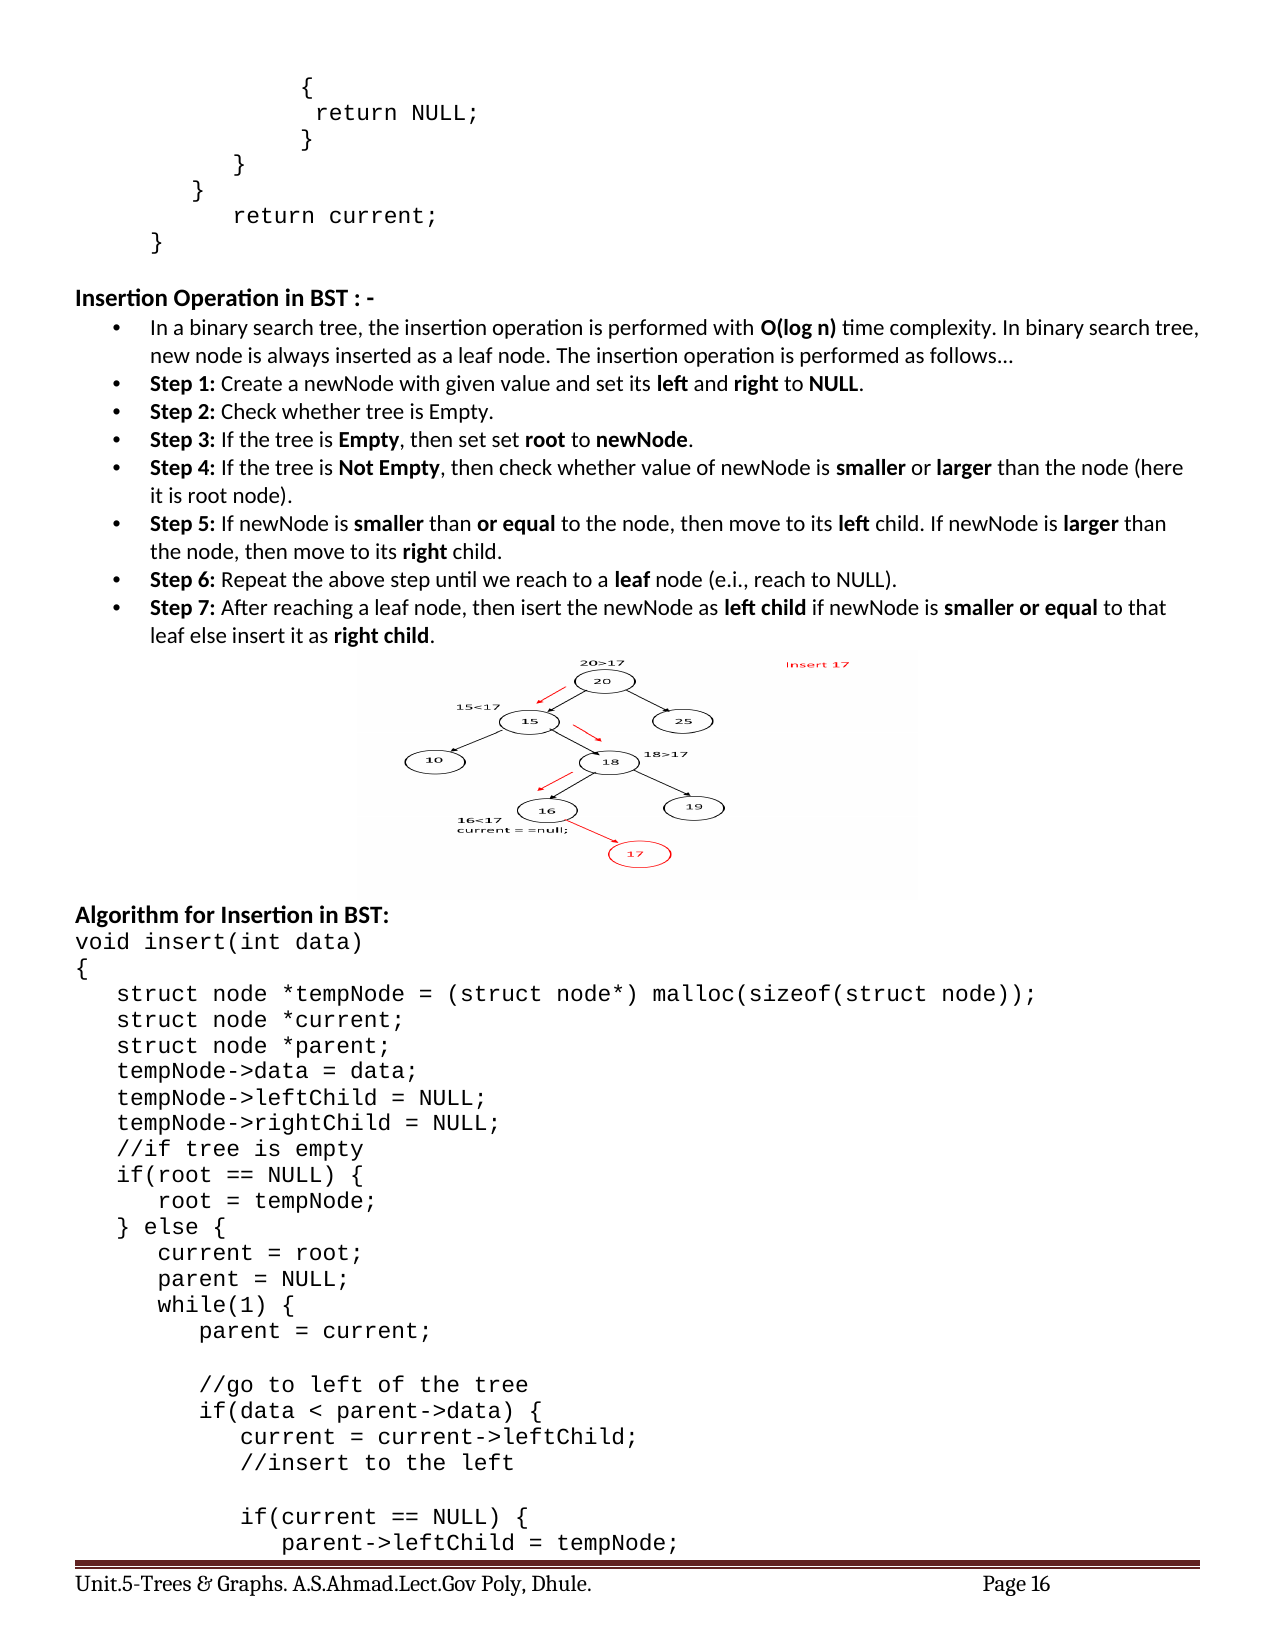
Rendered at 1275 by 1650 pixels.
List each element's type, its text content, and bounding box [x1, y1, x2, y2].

text tempNode->leftChild = NULL; [75, 1086, 1200, 1112]
text if(data < parent->data) { [75, 1399, 1200, 1425]
text Insertion Operation in BST : - [75, 282, 1200, 313]
text while(1) { [75, 1293, 1200, 1319]
list Step 7: After reaching a leaf node, then isert the newNode as left child if newNode is smaller or equal to that leaf else insert it as right child. [112, 593, 1200, 649]
text tempNode->rightChild = NULL; [75, 1112, 1200, 1138]
list Step 2: Check whether tree is Empty. [112, 397, 1200, 425]
text //if tree is empty [75, 1138, 1200, 1164]
list Step 6: Repeat the above step until we reach to a leaf node (e.i., reach to NULL). [112, 565, 1200, 593]
list Step 1: Create a newNode with given value and set its left and right to NULL. [112, 369, 1200, 397]
text current = current->leftChild; [75, 1425, 1200, 1451]
text return NULL; [150, 101, 1200, 127]
text } [150, 179, 1200, 205]
text parent = current; [75, 1319, 1200, 1345]
text { [225, 75, 1200, 101]
text } else { [75, 1216, 1200, 1241]
text tempNode->data = data; [75, 1060, 1200, 1086]
text //insert to the left [75, 1451, 1200, 1477]
text if(current == NULL) { [75, 1505, 1200, 1531]
picture [357, 649, 918, 900]
text root = tempNode; [75, 1189, 1200, 1216]
text } [150, 153, 1200, 179]
text Algorithm for Insertion in BST: [75, 900, 1200, 930]
text { [75, 956, 1200, 982]
text parent->leftChild = tempNode; [75, 1531, 1200, 1557]
text } [150, 127, 1200, 153]
text parent = NULL; [75, 1267, 1200, 1293]
text struct node *tempNode = (struct node*) malloc(sizeof(struct node)); [75, 982, 1200, 1008]
text return current; [150, 205, 1200, 231]
text void insert(int data) [75, 930, 1200, 956]
list Step 3: If the tree is Empty, then set set root to newNode. [112, 425, 1200, 453]
text //go to left of the tree [75, 1373, 1200, 1399]
text struct node *current; [75, 1008, 1200, 1034]
text current = root; [75, 1241, 1200, 1267]
list In a binary search tree, the insertion operation is performed with O(log n) time complexity. In binary search tree, new node is always inserted as a leaf node. The insertion operation is performed as follows... [112, 313, 1200, 369]
text if(root == NULL) { [75, 1164, 1200, 1189]
list Step 5: If newNode is smaller than or equal to the node, then move to its left child. If newNode is larger than the node, then move to its right child. [112, 509, 1200, 565]
list Step 4: If the tree is Not Empty, then check whether value of newNode is smaller or larger than the node (here it is root node). [112, 453, 1200, 509]
text } [150, 231, 1200, 257]
text struct node *parent; [75, 1034, 1200, 1060]
